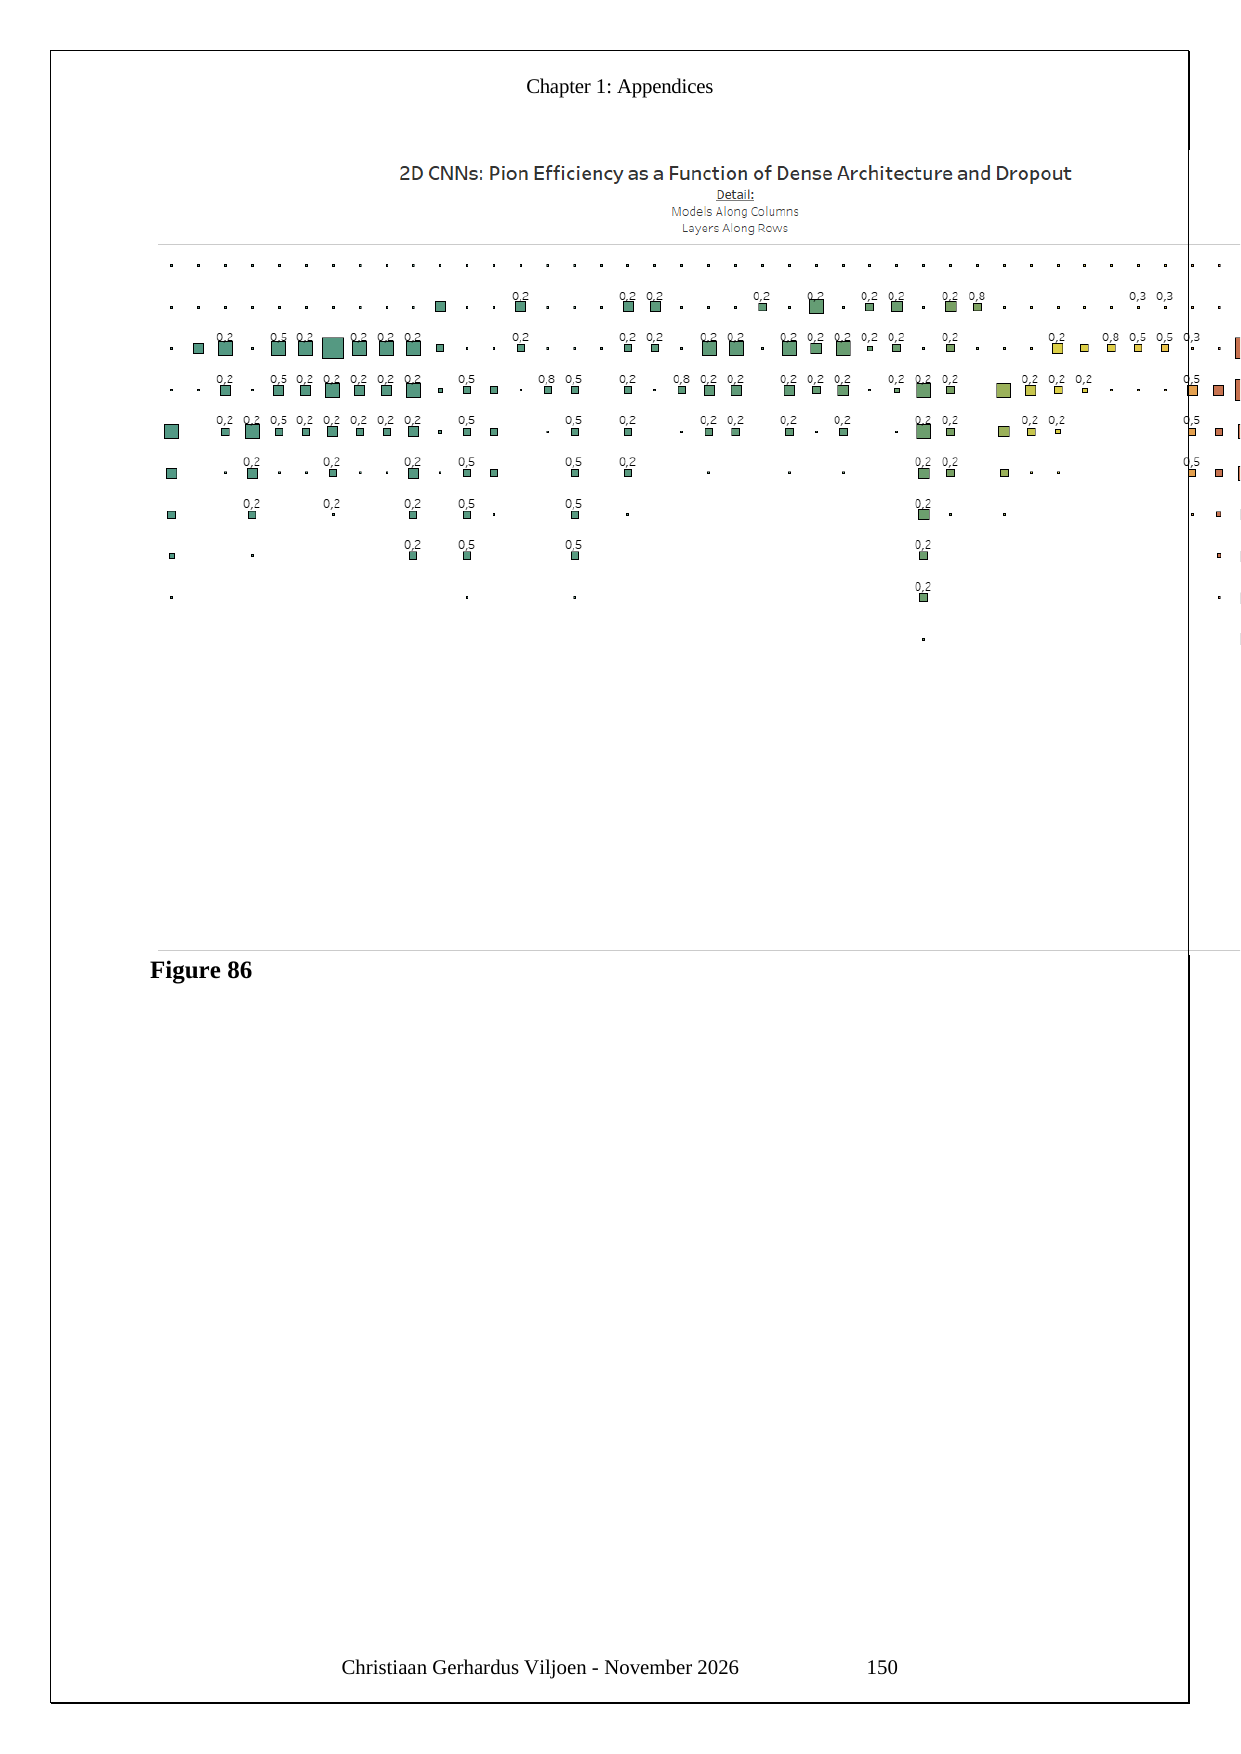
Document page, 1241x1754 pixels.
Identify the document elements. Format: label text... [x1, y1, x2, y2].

picture [1189, 150, 1241, 955]
picture [150, 150, 1188, 955]
